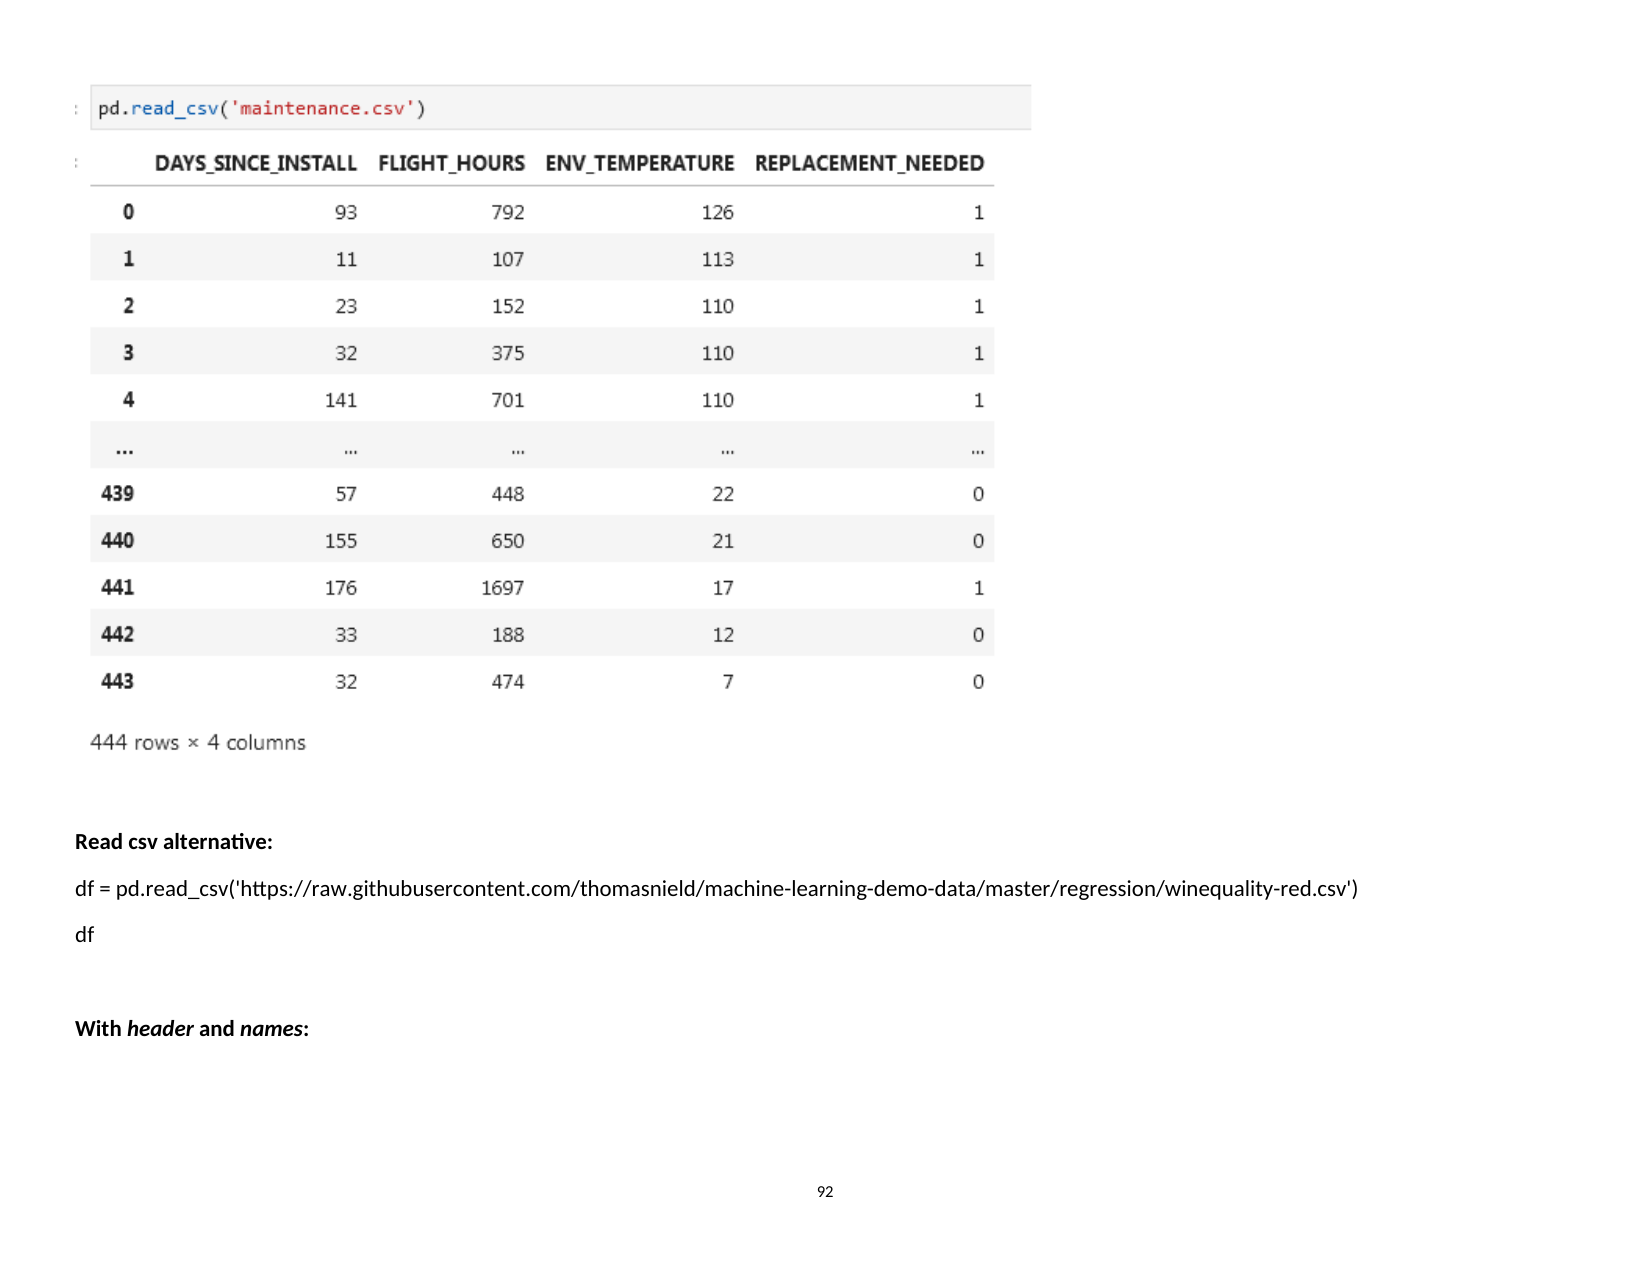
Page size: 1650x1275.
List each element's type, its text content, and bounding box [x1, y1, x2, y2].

text With header and names: [75, 1014, 1575, 1042]
text df = pd.read_csv('https://raw.githubusercontent.com/thomasnield/machine-learning-demo-data/master/regression/winequality-red.csv') [75, 874, 1575, 902]
text Read csv alternative: [75, 827, 1575, 855]
text df [75, 921, 1575, 948]
picture [75, 75, 1032, 761]
